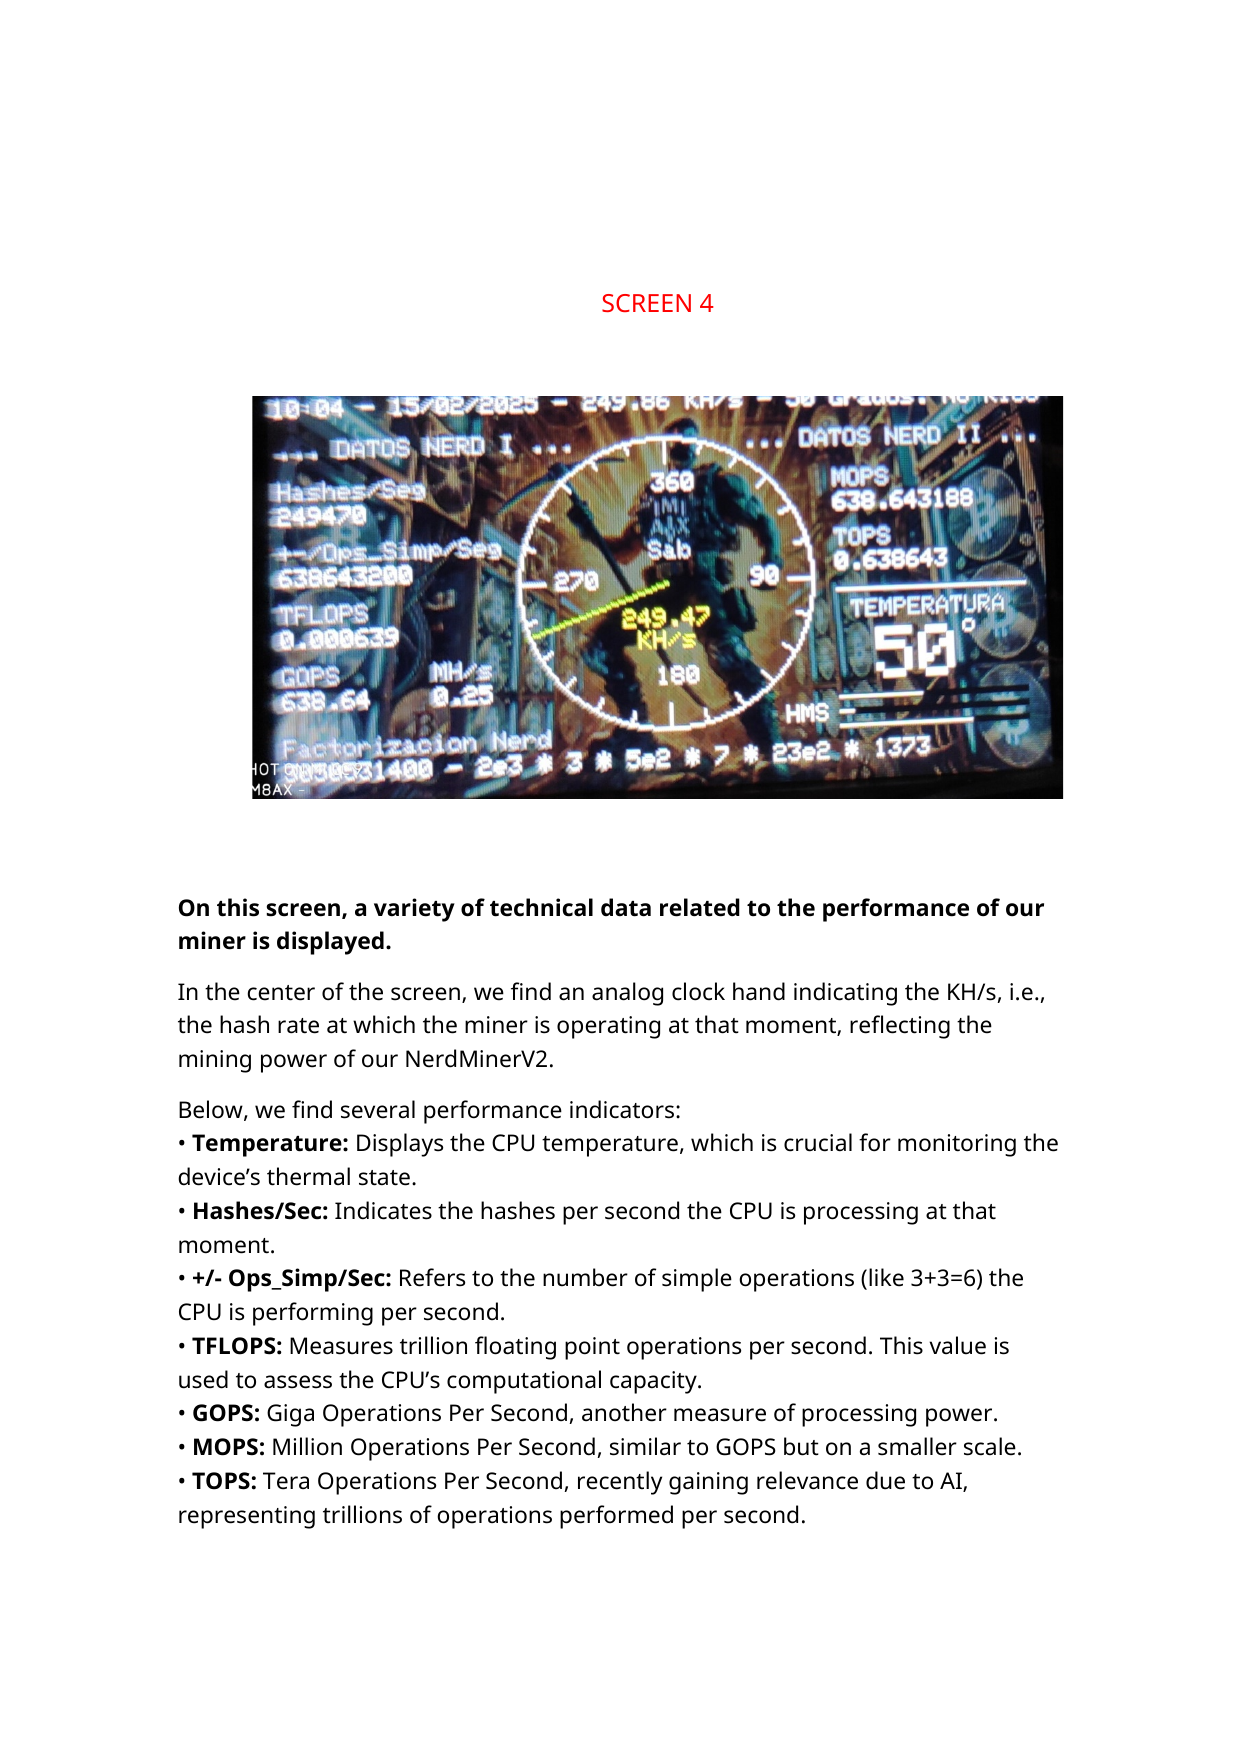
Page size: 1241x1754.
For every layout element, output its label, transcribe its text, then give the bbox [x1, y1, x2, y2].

picture [252, 396, 1064, 799]
text In the center of the screen, we find an analog clock hand indicating the KH/s, i.e., the hash rate at which the miner is operating at that moment, reflecting the mining power of our NerdMinerV2. [177, 976, 1063, 1074]
list SCREEN 4 [252, 286, 1063, 320]
text Below, we find several performance indicators: • Temperature: Displays the CPU temperature, which is crucial for monitoring the device’s thermal state. • Hashes/Sec: Indicates the hashes per second the CPU is processing at that moment. • +/- Ops_Simp/Sec: Refers to the number of simple operations (like 3+3=6) the CPU is performing per second. • TFLOPS: Measures trillion floating point operations per second. This value is used to assess the CPU’s computational capacity. • GOPS: Giga Operations Per Second, another measure of processing power. • MOPS: Million Operations Per Second, similar to GOPS but on a smaller scale. • TOPS: Tera Operations Per Second, recently gaining relevance due to AI, representing trillions of operations performed per second. [177, 1093, 1063, 1530]
text On this screen, a variety of technical data related to the performance of our miner is displayed. [177, 891, 1063, 956]
